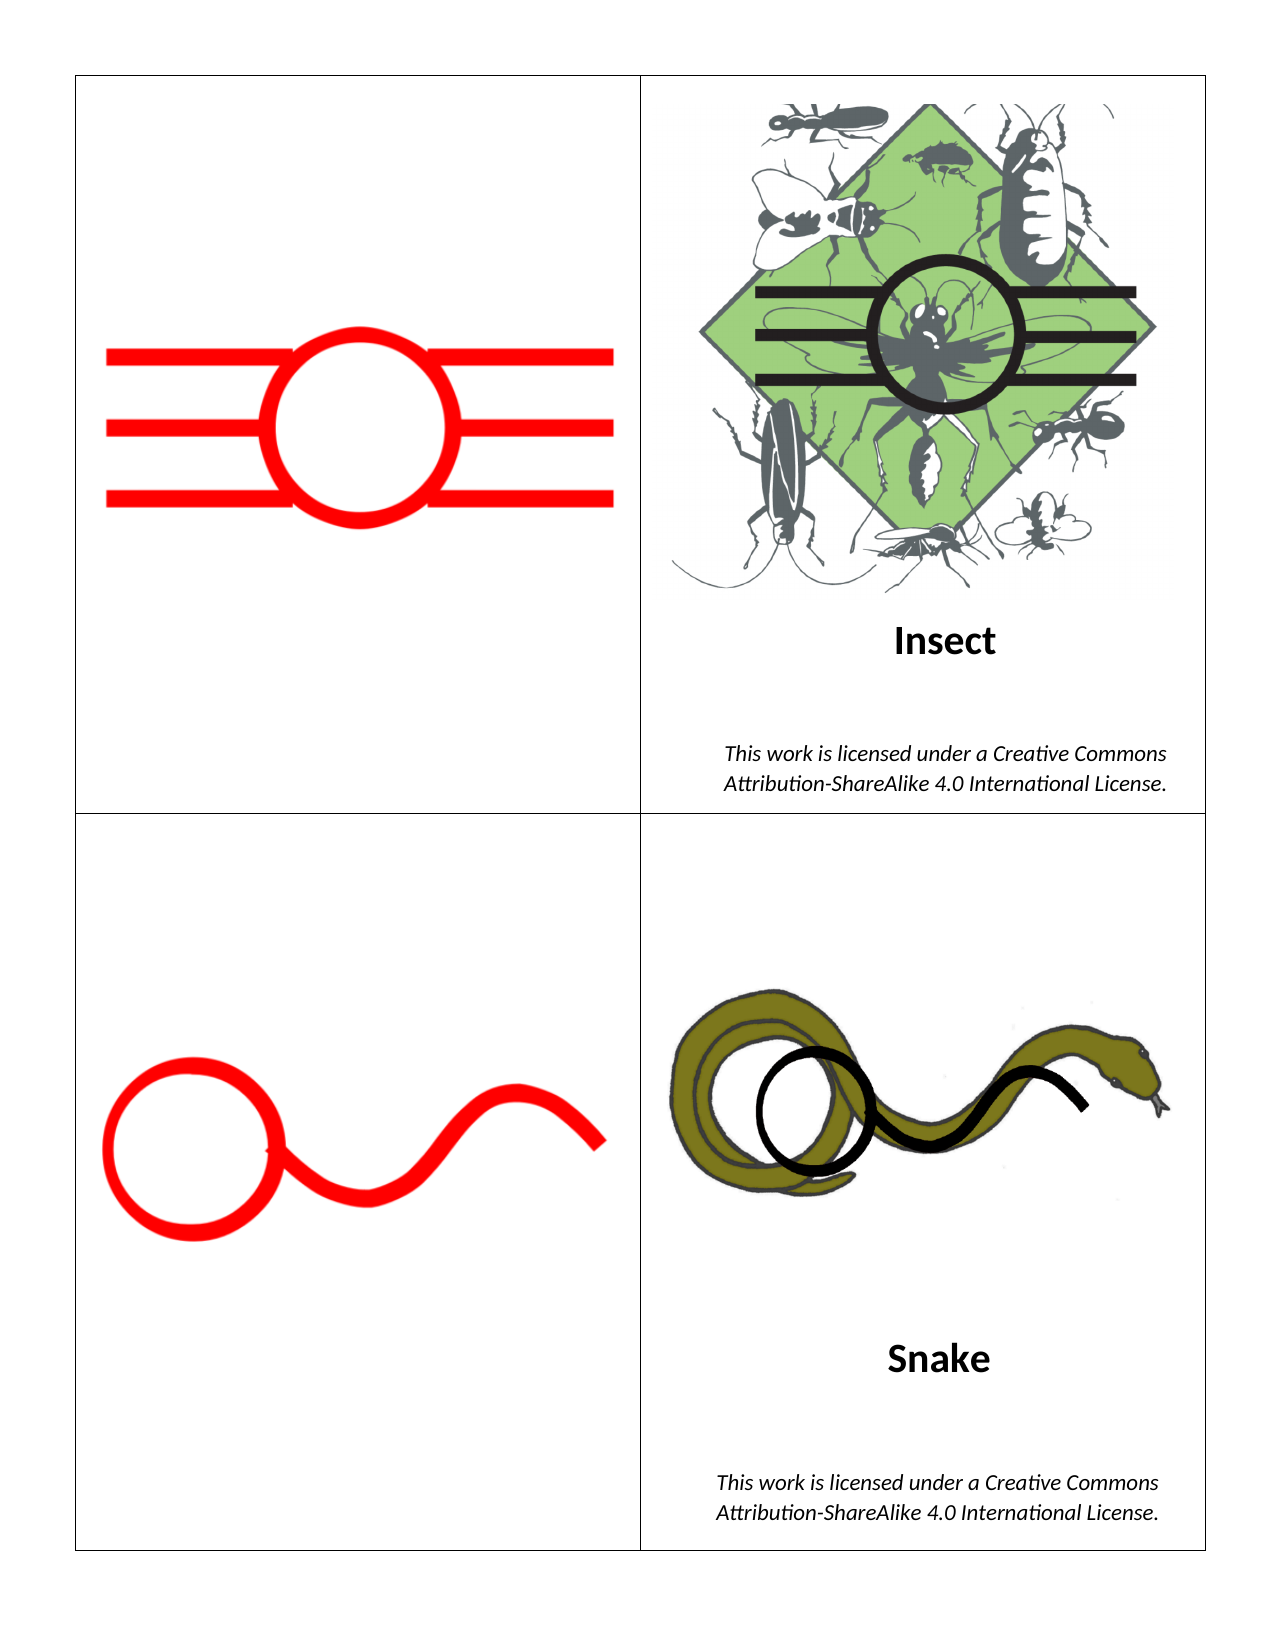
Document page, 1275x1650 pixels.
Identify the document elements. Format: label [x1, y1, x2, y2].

picture [85, 1008, 630, 1271]
table_cell [641, 814, 1205, 1550]
picture [83, 306, 630, 560]
table_cell [76, 814, 640, 1550]
picture [651, 104, 1175, 600]
table_cell [641, 76, 1205, 812]
picture [665, 987, 1173, 1201]
table_cell [76, 76, 640, 812]
